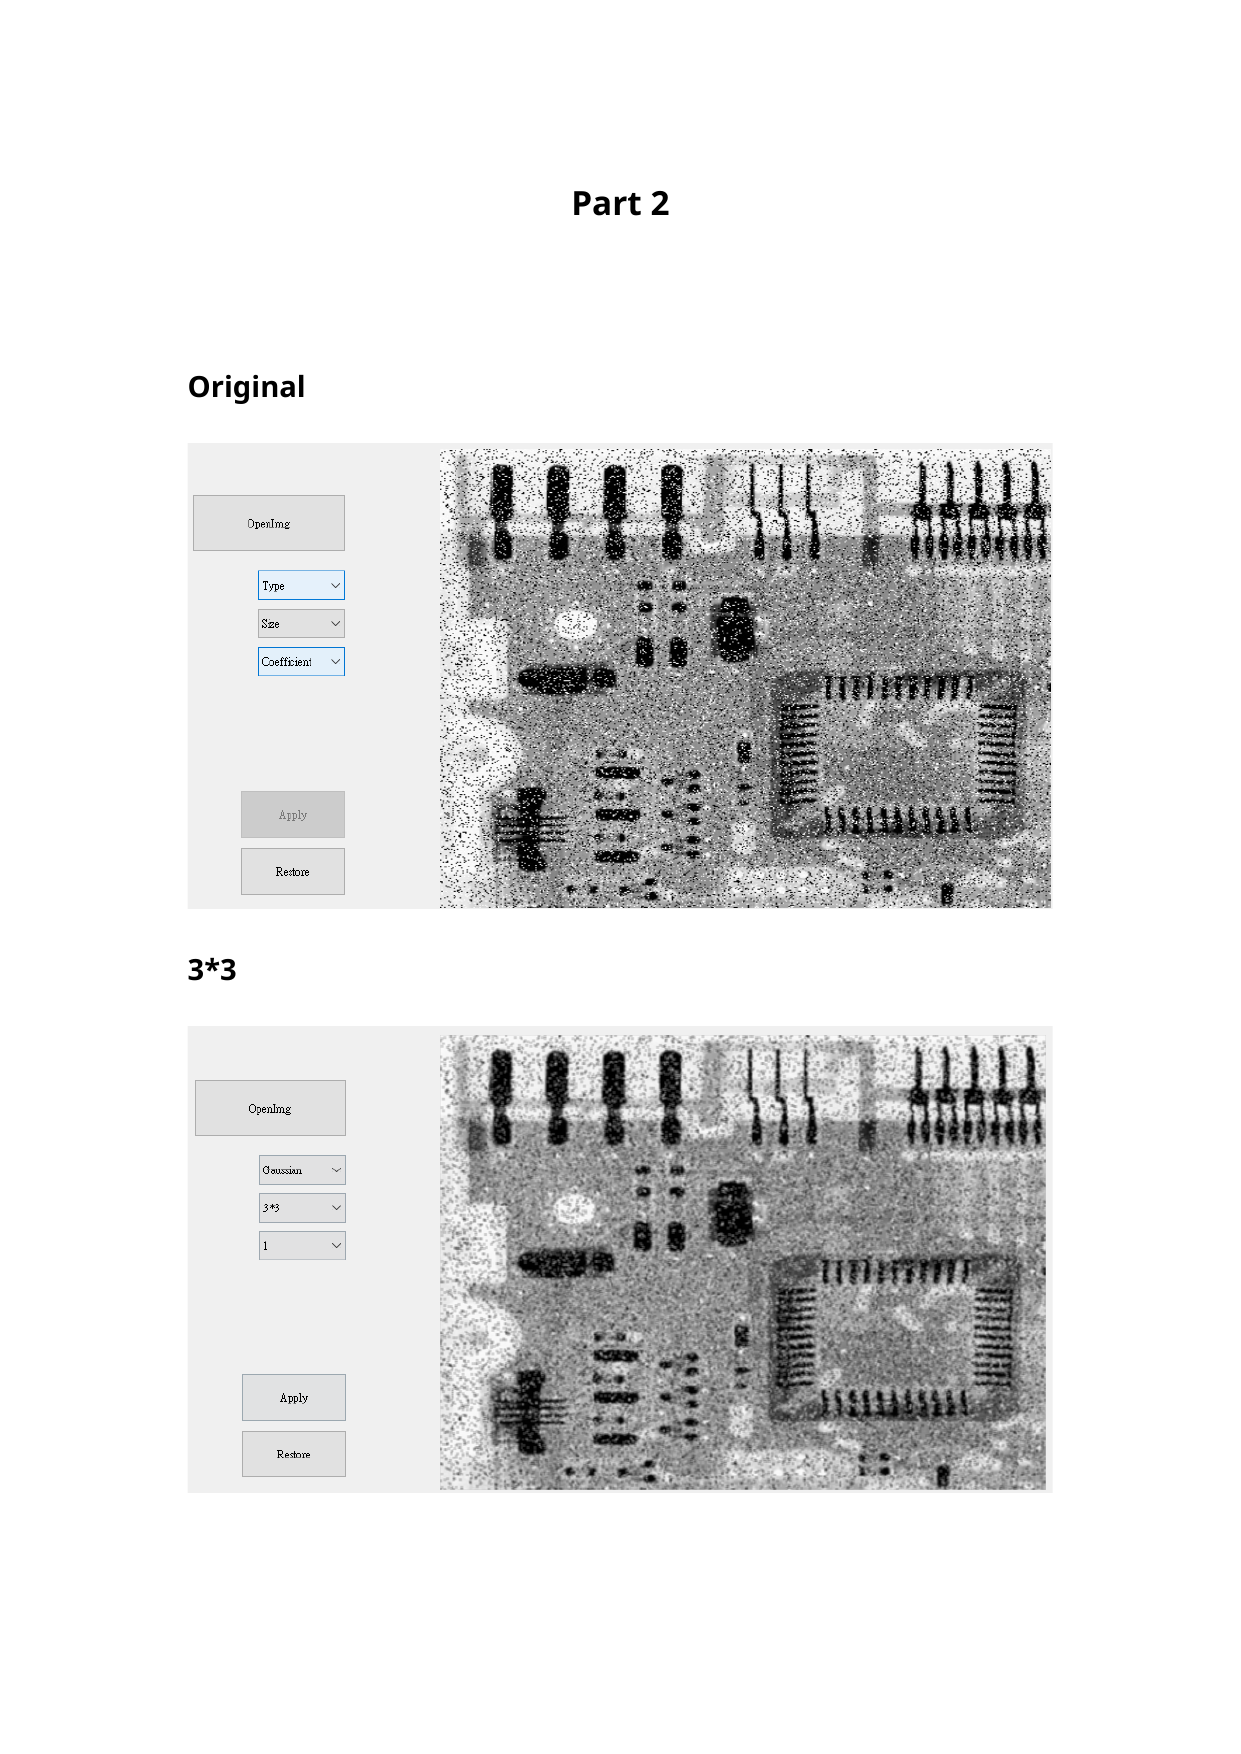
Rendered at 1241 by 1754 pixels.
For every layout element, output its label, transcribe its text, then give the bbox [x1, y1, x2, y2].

picture [187, 443, 1053, 909]
subtitle 3*3 [187, 931, 1053, 1006]
subtitle Part 2 [187, 164, 1053, 239]
picture [187, 1026, 1053, 1493]
subtitle Original [187, 349, 1053, 424]
